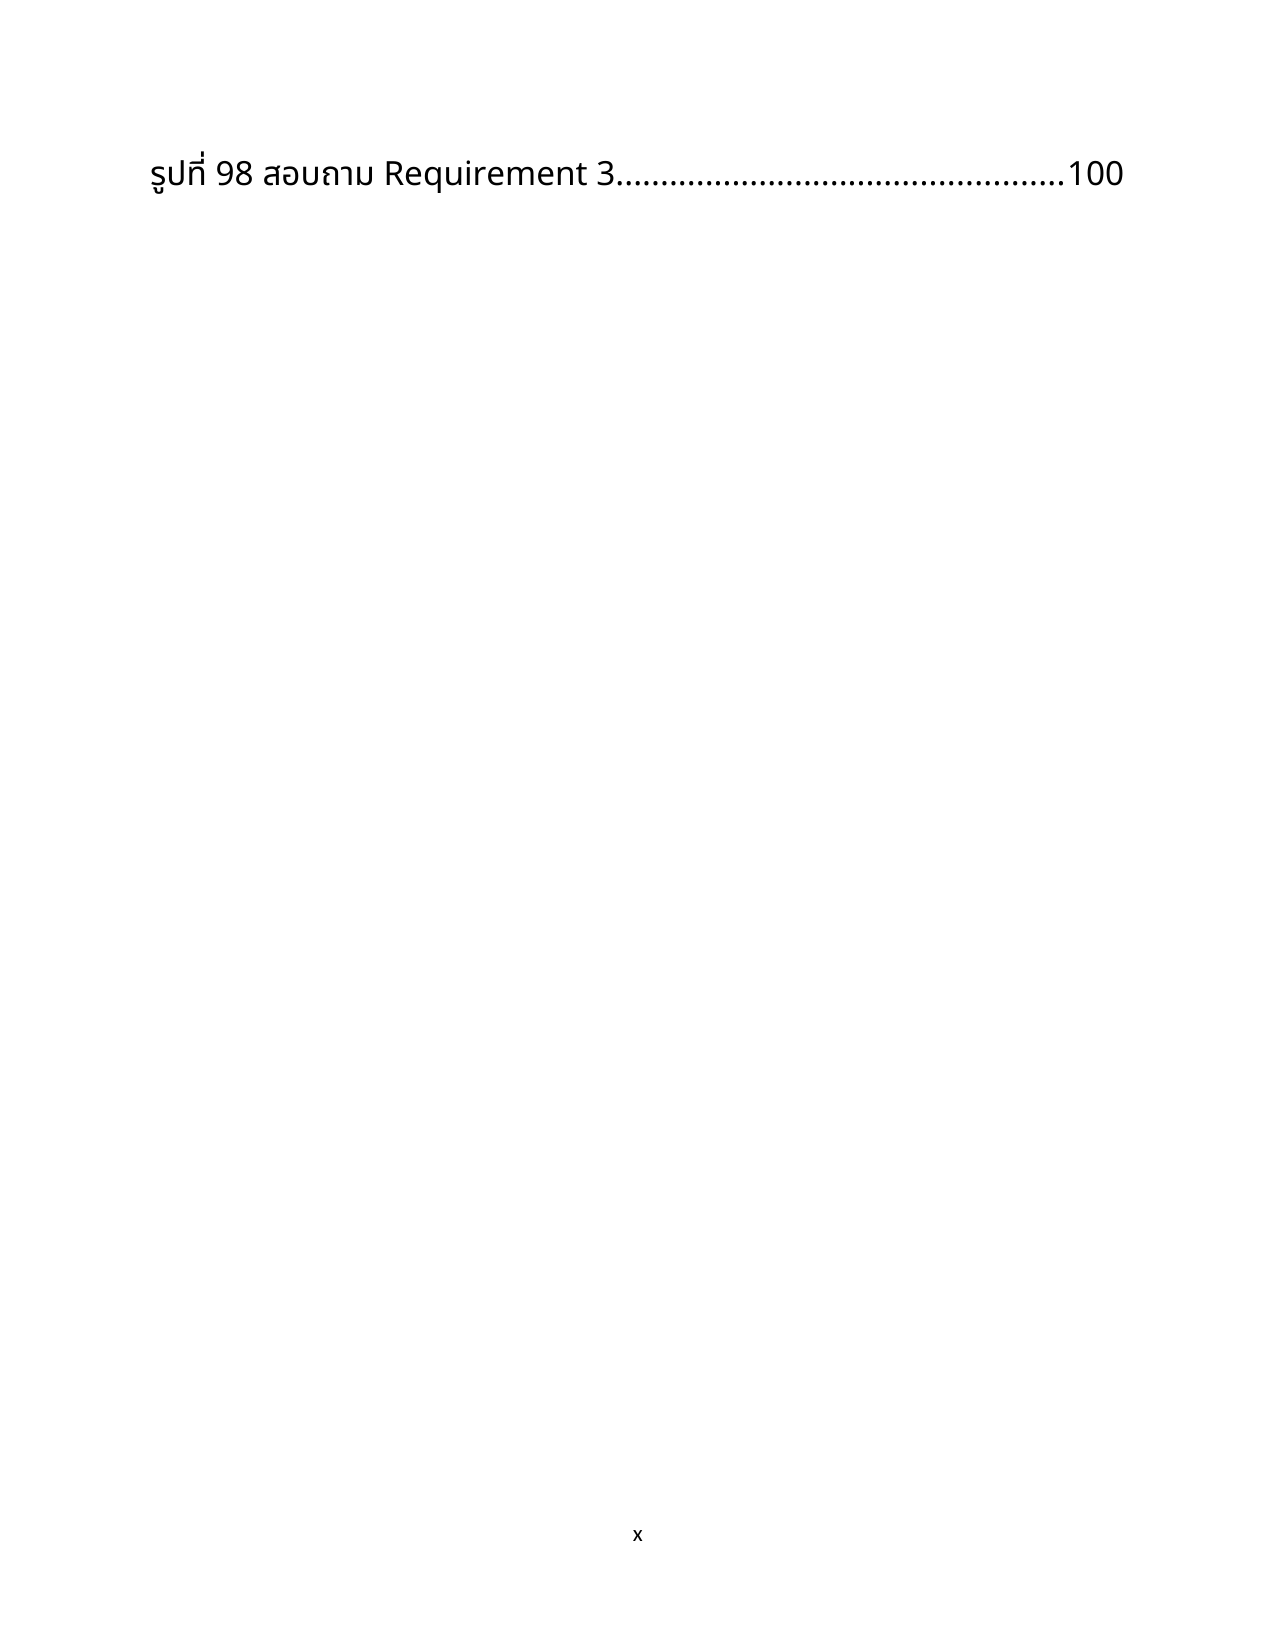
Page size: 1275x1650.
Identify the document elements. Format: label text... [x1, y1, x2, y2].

text รูปที่ 98 สอบถาม Requirement 3 100 [150, 150, 1125, 201]
